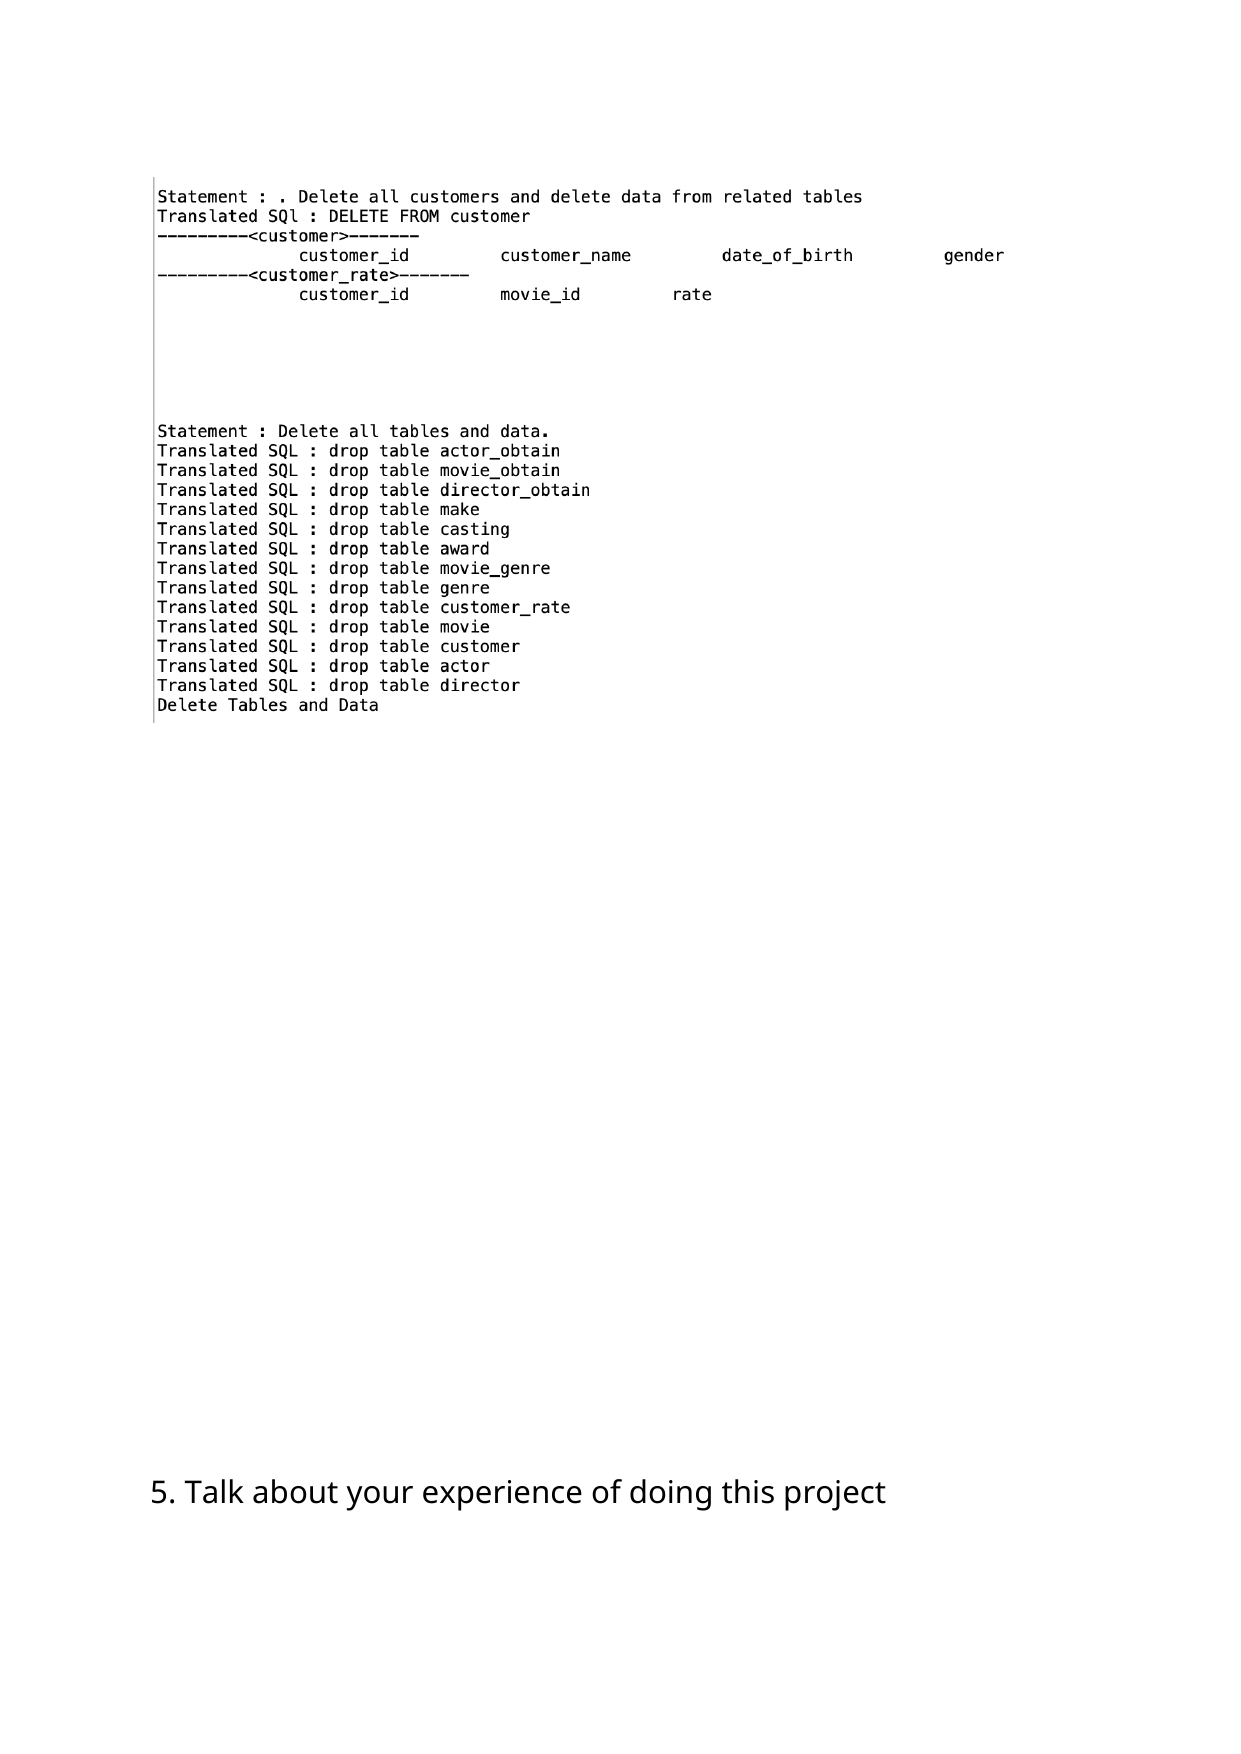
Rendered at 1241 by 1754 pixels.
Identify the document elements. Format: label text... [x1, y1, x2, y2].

picture [150, 177, 1241, 723]
text 5. Talk about your experience of doing this project [150, 1469, 1090, 1512]
